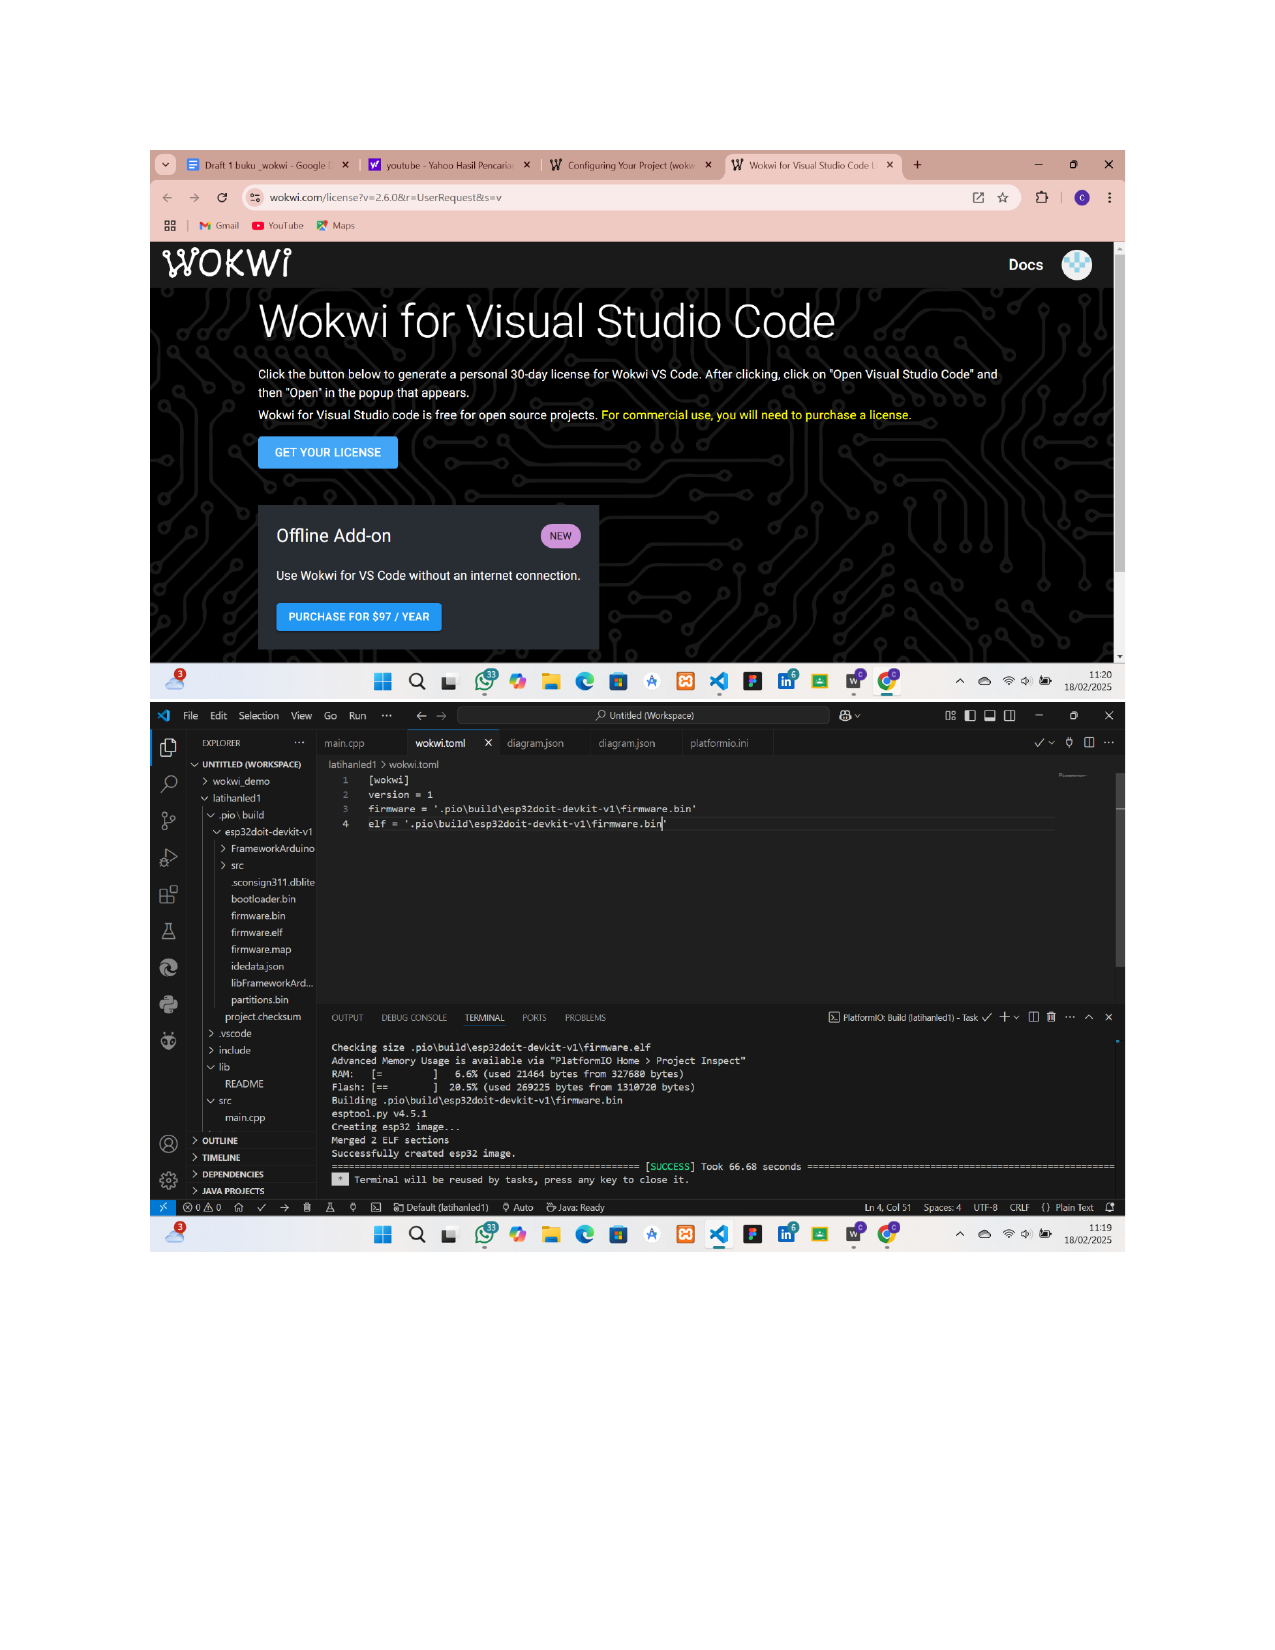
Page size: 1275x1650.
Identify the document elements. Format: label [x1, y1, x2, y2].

picture [150, 702, 1125, 1252]
picture [150, 150, 1125, 699]
